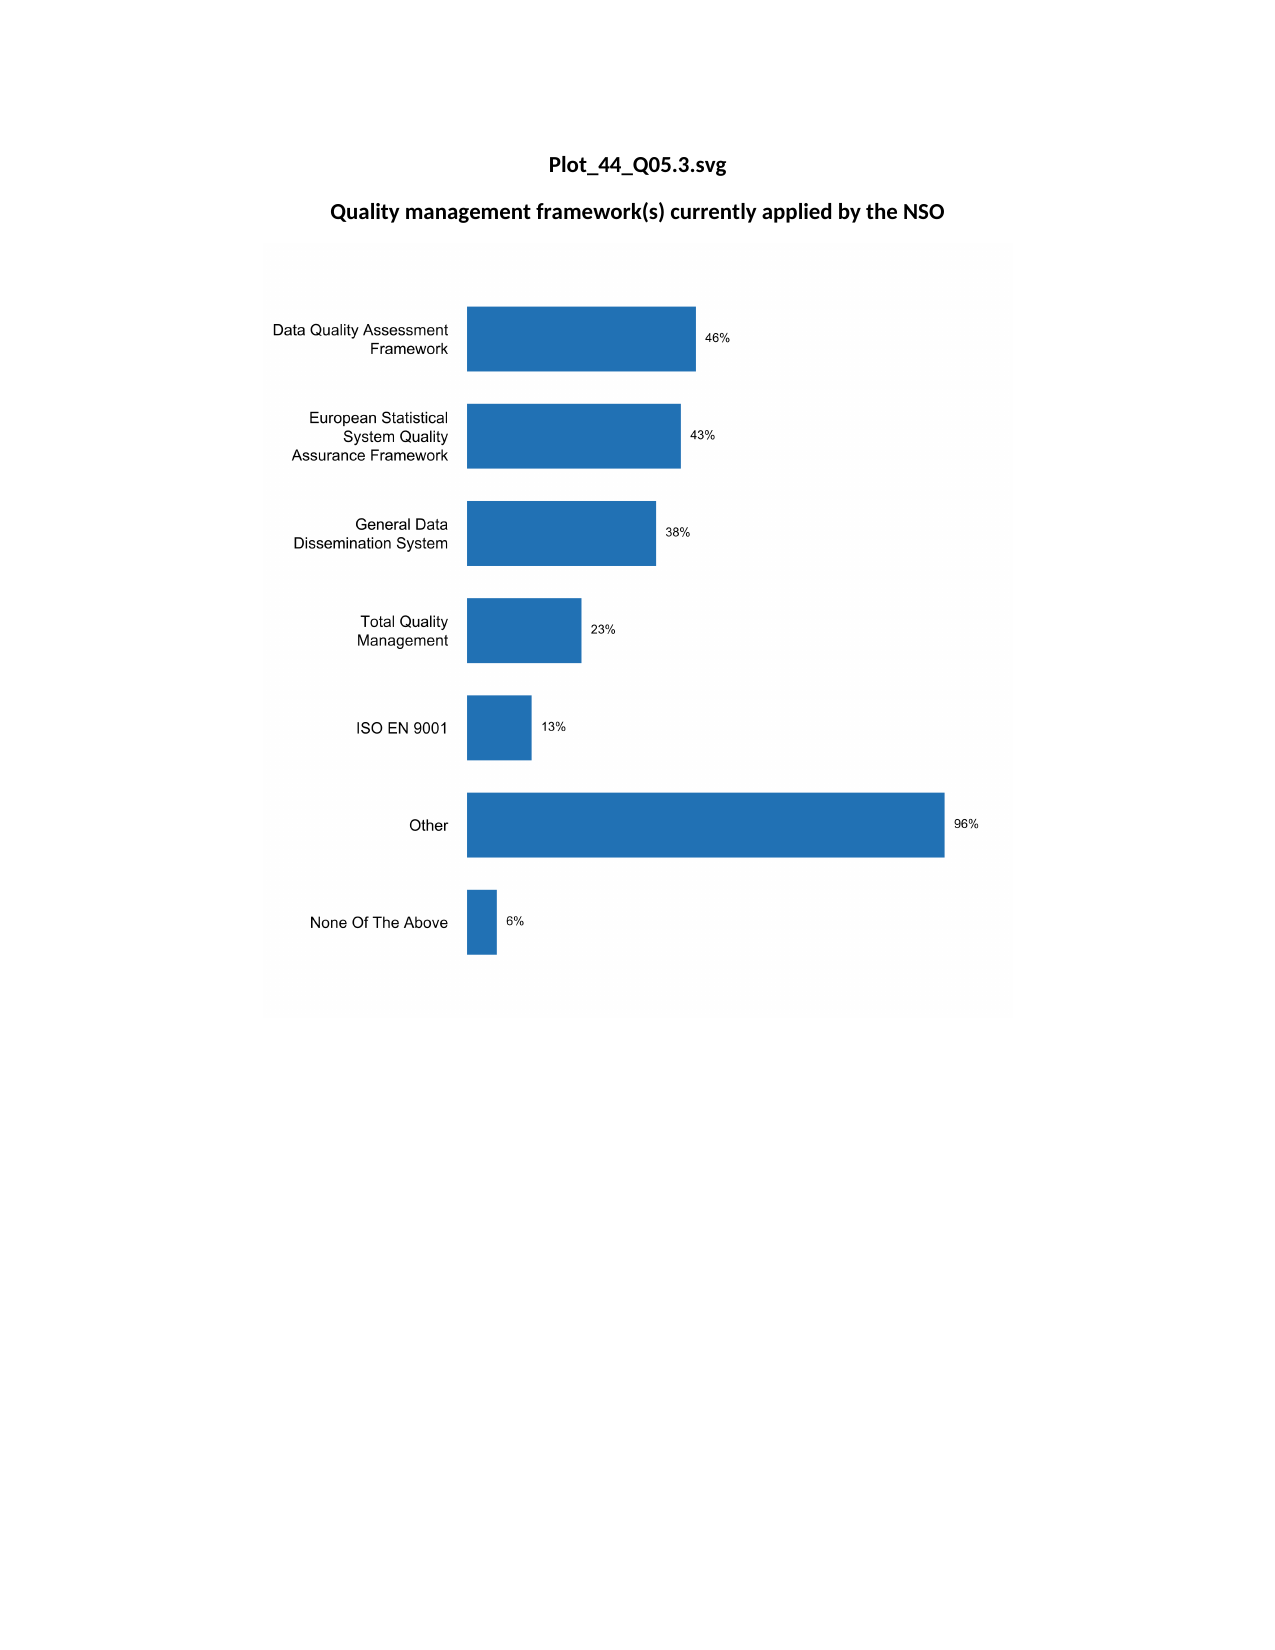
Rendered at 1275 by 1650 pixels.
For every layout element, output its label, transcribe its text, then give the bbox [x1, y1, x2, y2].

picture [262, 243, 1013, 1018]
text Plot_44_Q05.3.svg [150, 150, 1125, 178]
text Quality management framework(s) currently applied by the NSO [150, 197, 1125, 225]
